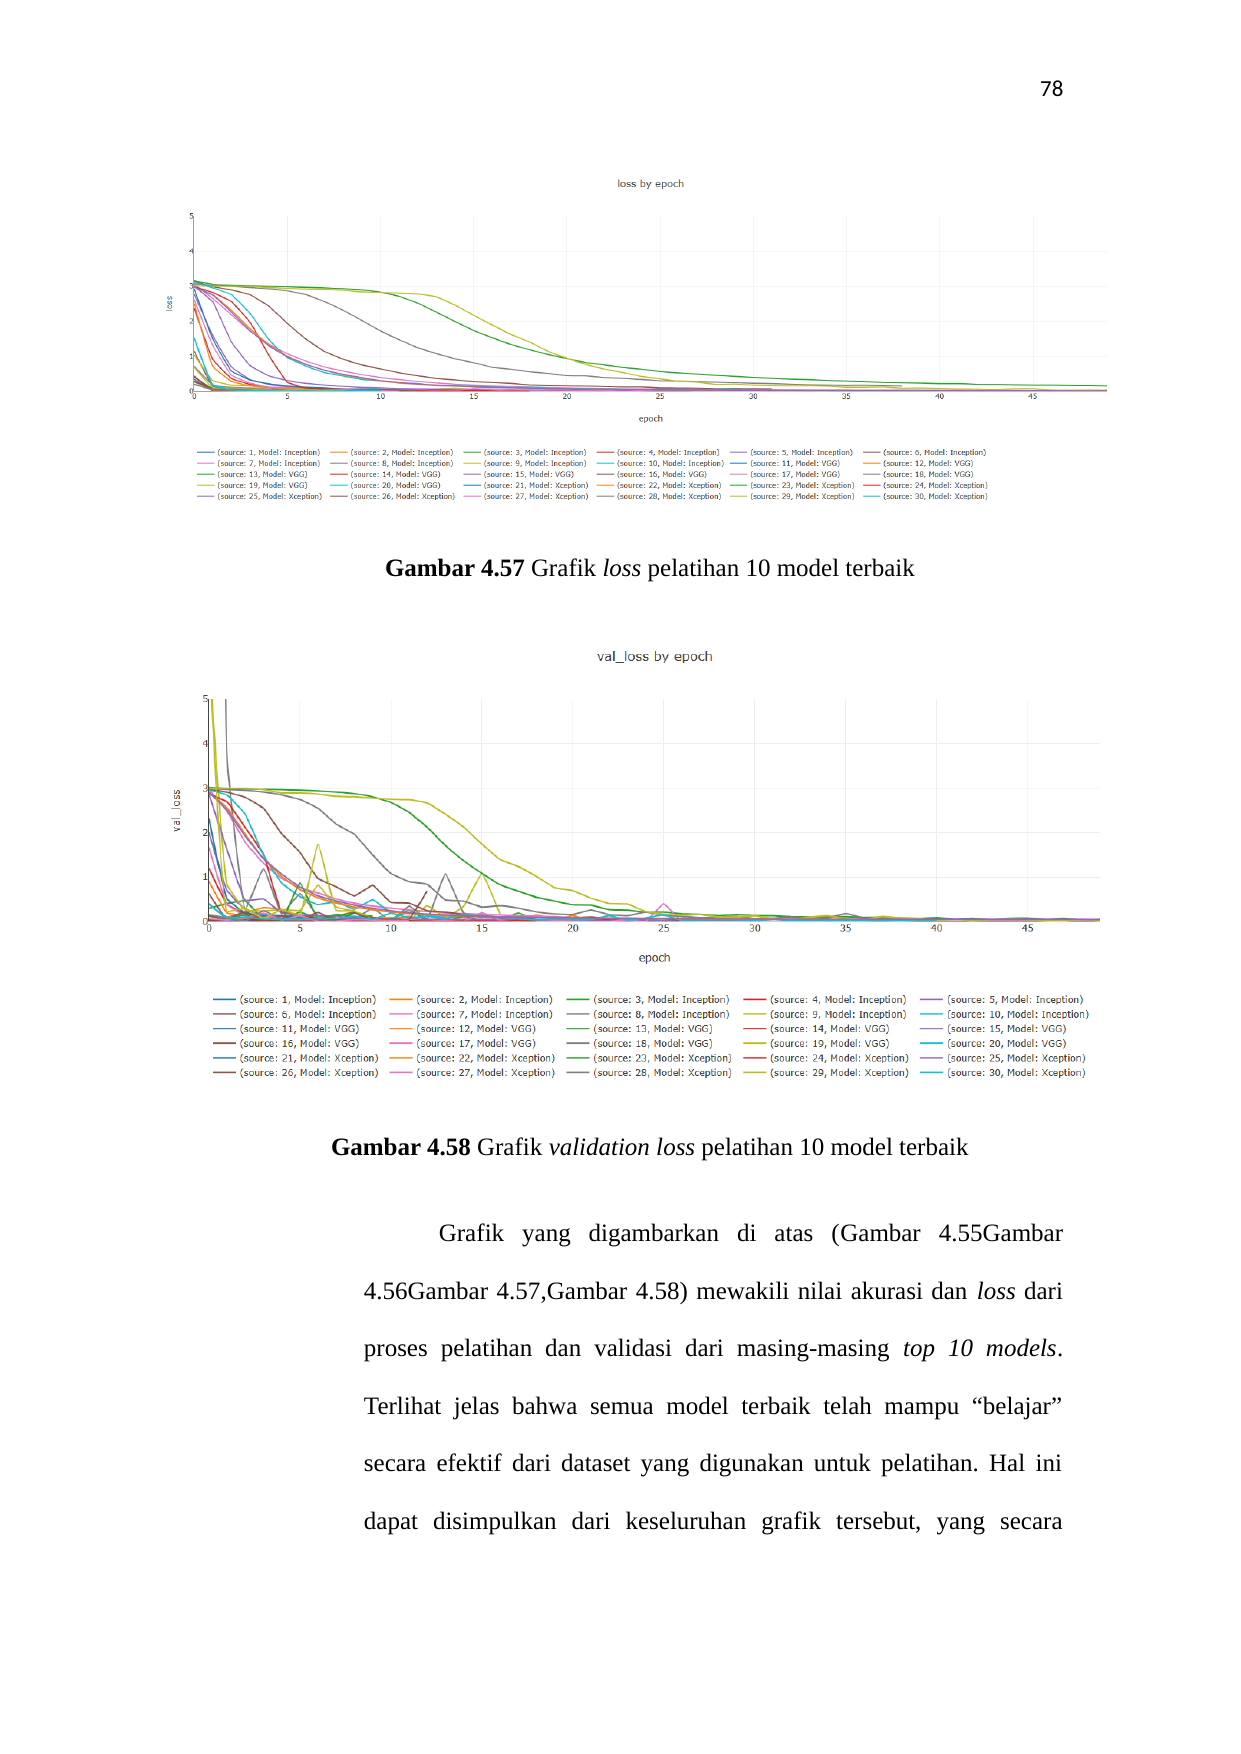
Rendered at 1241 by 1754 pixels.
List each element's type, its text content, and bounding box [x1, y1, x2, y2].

picture [161, 646, 1135, 1088]
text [364, 1218, 1063, 1534]
picture [161, 177, 1122, 509]
